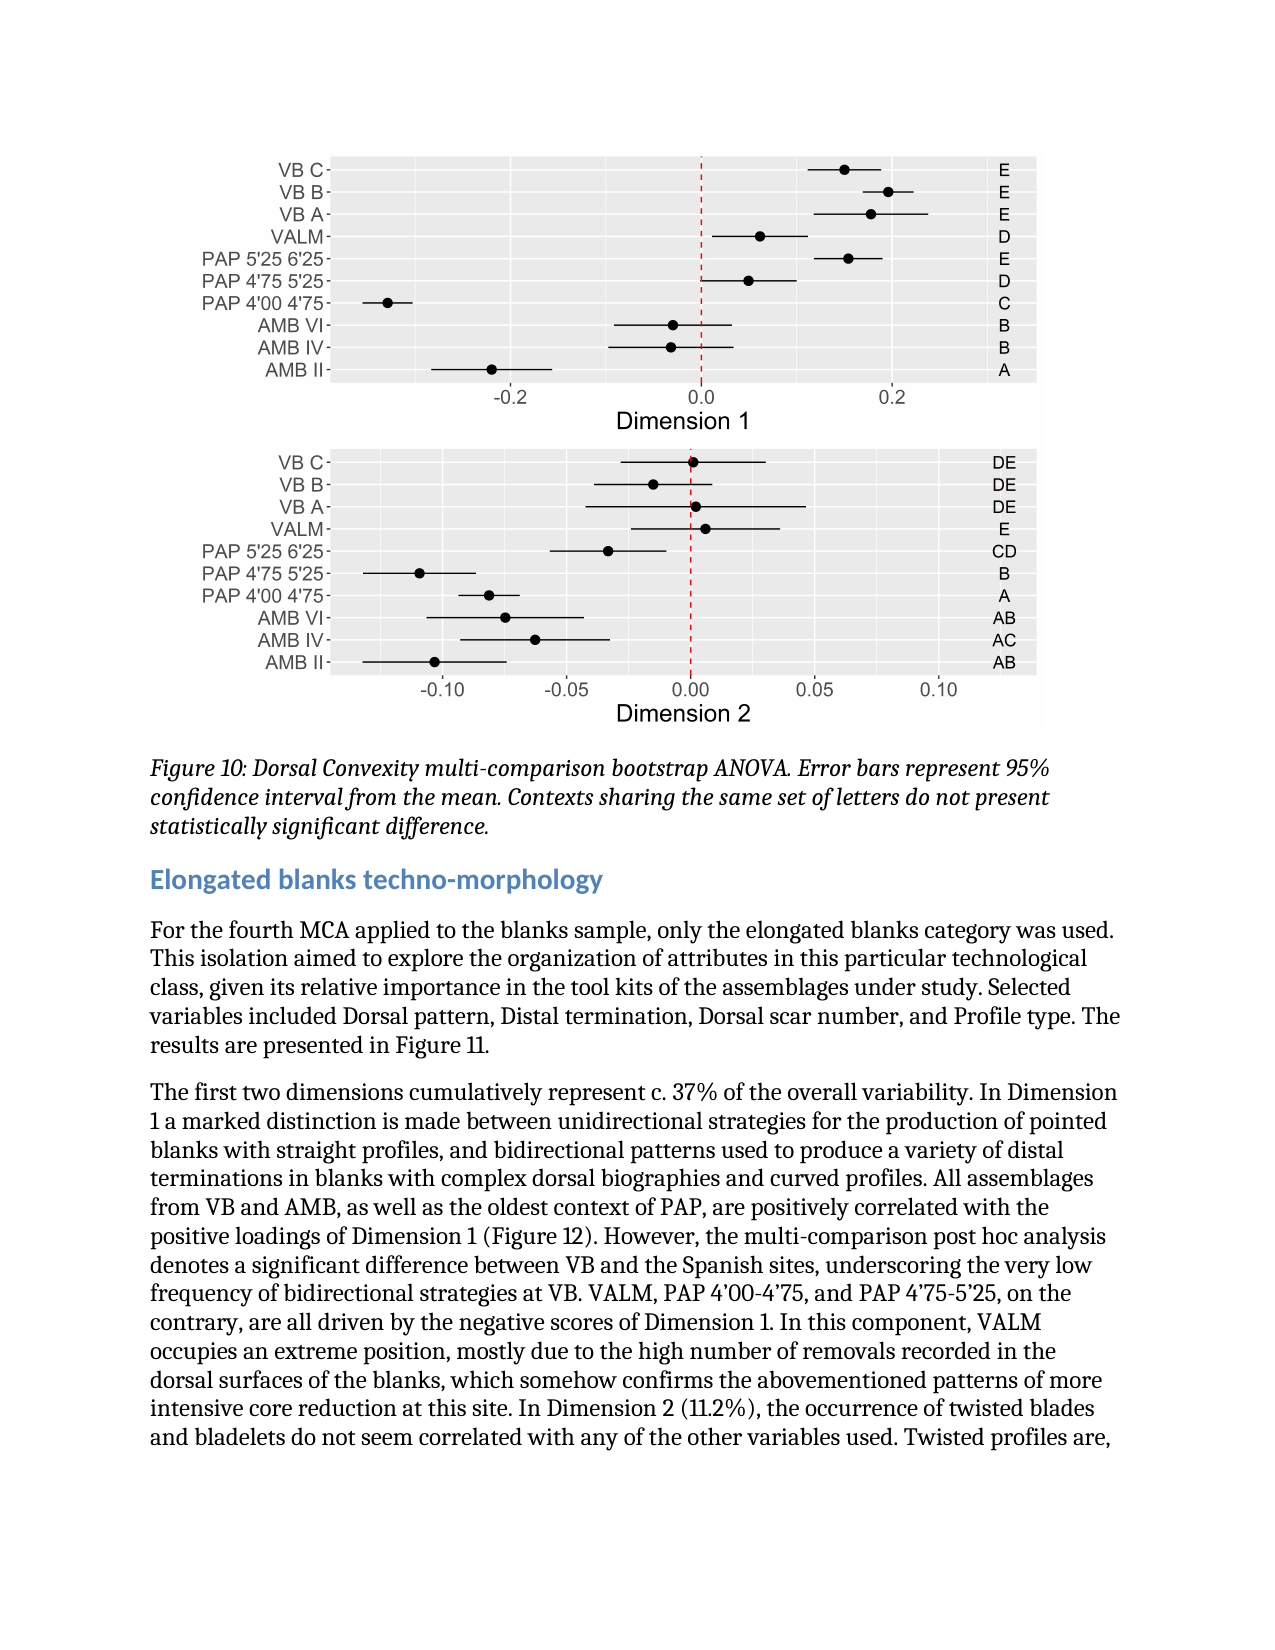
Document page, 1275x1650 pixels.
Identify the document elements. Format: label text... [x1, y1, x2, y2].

text For the fourth MCA applied to the blanks sample, only the elongated blanks category was used. This isolation aimed to explore the organization of attributes in this particular technological class, given its relative importance in the tool kits of the assemblages under study. Selected variables included Dorsal pattern, Distal termination, Dorsal scar number, and Profile type. The results are presented in Figure 11. [150, 916, 1125, 1059]
picture [168, 150, 1044, 734]
subtitle Elongated blanks techno-morphology [150, 861, 1125, 897]
text Figure 10: Dorsal Convexity multi-comparison bootstrap ANOVA. Error bars represent 95% confidence interval from the mean. Contexts sharing the same set of letters do not present statistically significant difference. [150, 754, 1125, 840]
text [150, 1078, 1125, 1452]
